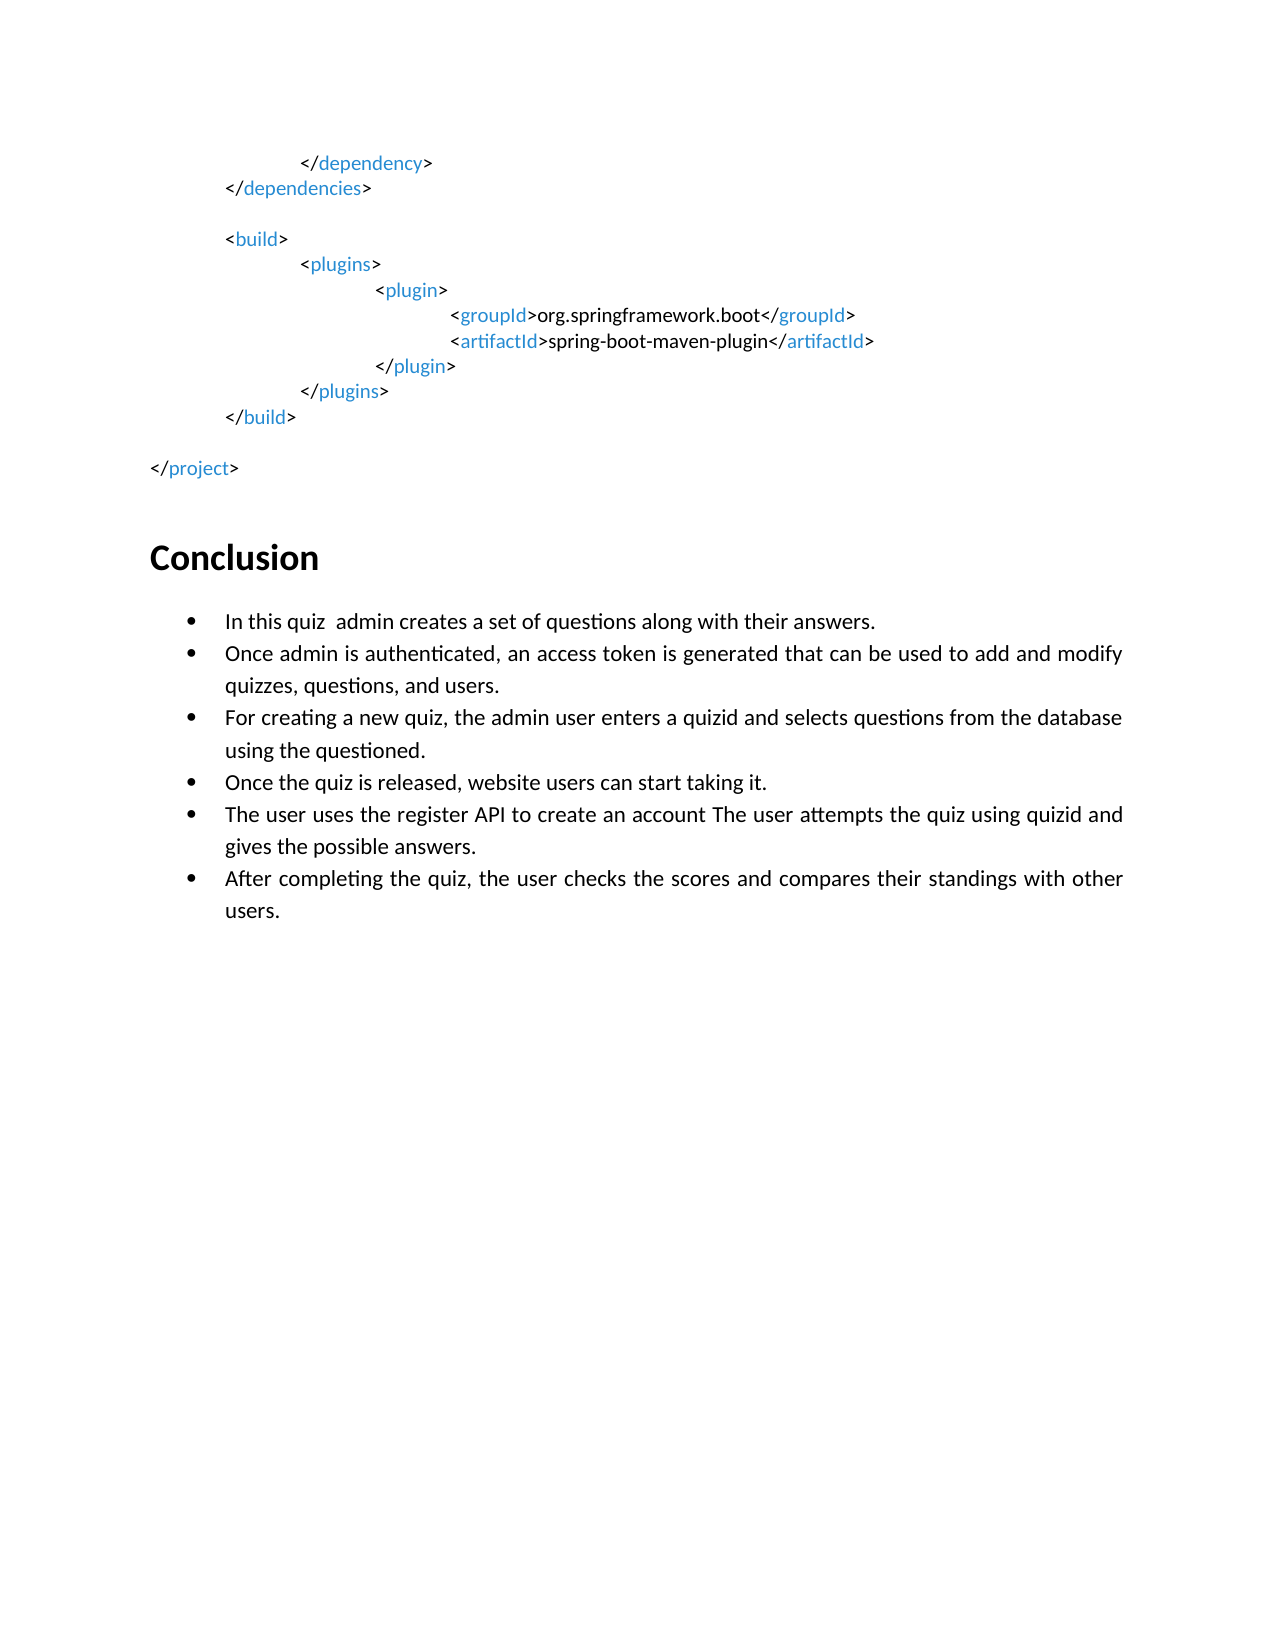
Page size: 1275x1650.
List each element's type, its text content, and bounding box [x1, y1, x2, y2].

text </project> [150, 455, 1125, 480]
text </plugins> [150, 379, 1125, 404]
text <artifactId>spring-boot-maven-plugin</artifactId> [150, 328, 1125, 353]
list In this quiz admin creates a set of questions along with their answers. [187, 607, 1125, 635]
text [150, 302, 1125, 328]
text Conclusion [150, 533, 1125, 579]
text </build> [150, 404, 1125, 429]
list Once the quiz is released, website users can start taking it. [187, 768, 1125, 796]
text </dependencies> [150, 175, 1125, 201]
text <plugin> [150, 277, 1125, 302]
text <build> [150, 226, 1125, 252]
list The user uses the register API to create an account The user attempts the quiz using quizid and gives the possible answers. [187, 800, 1125, 860]
list Once admin is authenticated, an access token is generated that can be used to add and modify quizzes, questions, and users. [187, 639, 1125, 699]
list After completing the quiz, the user checks the scores and compares their standings with other users. [187, 864, 1125, 925]
list For creating a new quiz, the admin user enters a quizid and selects questions from the database using the questioned. [187, 703, 1125, 764]
text </plugin> [150, 353, 1125, 379]
text <plugins> [150, 252, 1125, 277]
text </dependency> [150, 150, 1125, 175]
